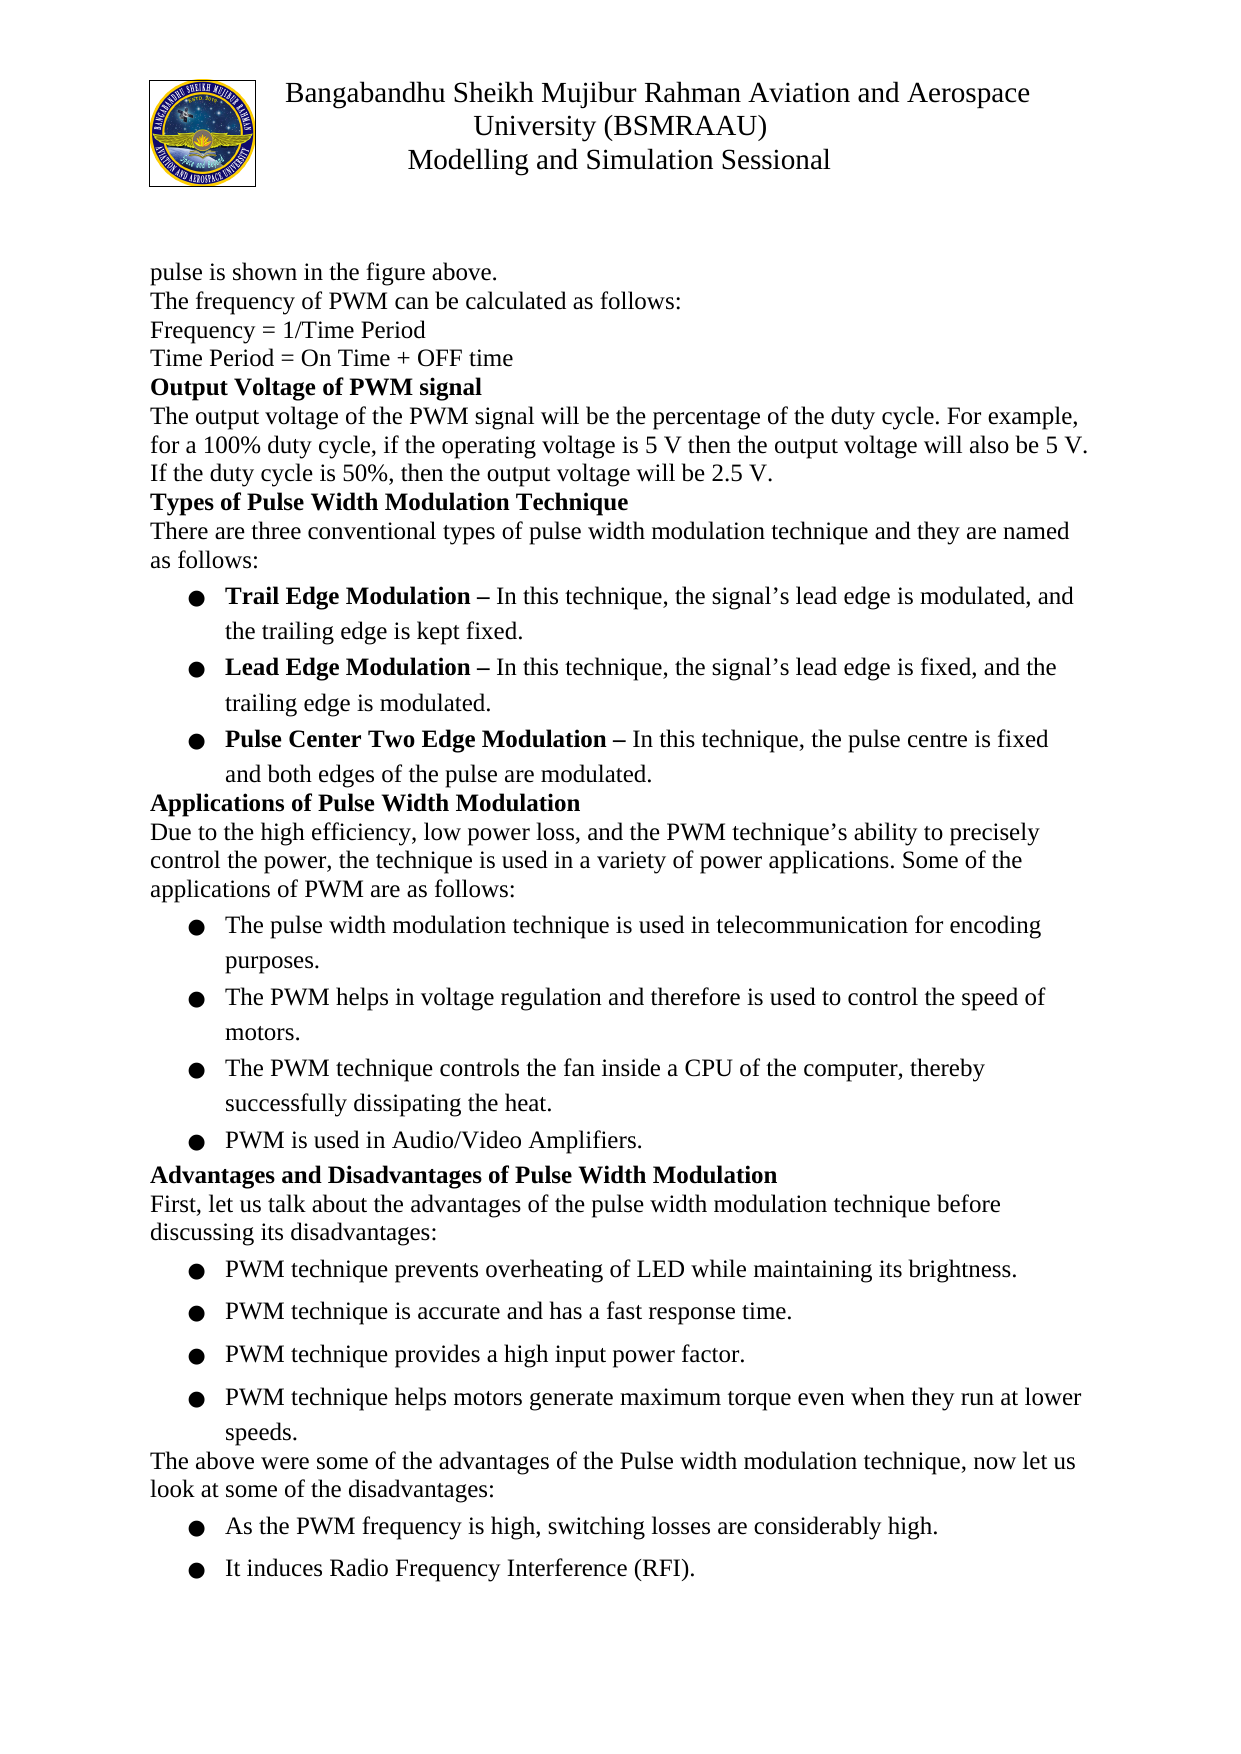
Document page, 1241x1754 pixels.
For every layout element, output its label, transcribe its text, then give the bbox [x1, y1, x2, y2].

list Trail Edge Modulation – In this technique, the signal’s lead edge is modulated, and the trailing edge is kept fixed. [187, 573, 1090, 645]
list The pulse width modulation technique is used in telecommunication for encoding purposes. [187, 903, 1090, 974]
text Frequency = 1/Time Period Time Period = On Time + OFF time [150, 315, 1090, 372]
list The PWM helps in voltage regulation and therefore is used to control the speed of motors. [187, 974, 1090, 1046]
text Output Voltage of PWM signal [150, 372, 1090, 401]
list PWM technique is accurate and has a fast response time. [187, 1289, 1090, 1332]
text Due to the high efficiency, low power loss, and the PWM technique’s ability to precisely control the power, the technique is used in a variety of power applications. Some of the applications of PWM are as follows: [150, 817, 1090, 903]
text Advantages and Disadvantages of Pulse Width Modulation [150, 1160, 1090, 1189]
text There are three conventional types of pulse width modulation technique and they are named as follows: [150, 516, 1090, 573]
text First, let us talk about the advantages of the pulse width modulation technique before discussing its disadvantages: [150, 1189, 1090, 1246]
text Applications of Pulse Width Modulation [150, 788, 1090, 817]
text The frequency of PWM can be calculated as follows: [150, 286, 1090, 315]
text The frequency of PWM determines how fast a PWM completes a period. The frequency of a pulse is shown in the figure above. [150, 257, 1090, 286]
list PWM is used in Audio/Video Amplifiers. [187, 1117, 1090, 1160]
picture [150, 81, 255, 186]
text The output voltage of the PWM signal will be the percentage of the duty cycle. For example, for a 100% duty cycle, if the operating voltage is 5 V then the output voltage will also be 5 V. If the duty cycle is 50%, then the output voltage will be 2.5 V. [150, 401, 1090, 487]
list PWM technique helps motors generate maximum torque even when they run at lower speeds. [187, 1374, 1090, 1446]
list It induces Radio Frequency Interference (RFI). [187, 1546, 1090, 1589]
list PWM technique prevents overheating of LED while maintaining its brightness. [187, 1246, 1090, 1289]
text The above were some of the advantages of the Pulse width modulation technique, now let us look at some of the disadvantages: [150, 1446, 1090, 1503]
list The PWM technique controls the fan inside a CPU of the computer, thereby successfully dissipating the heat. [187, 1046, 1090, 1117]
list Pulse Center Two Edge Modulation – In this technique, the pulse centre is fixed and both edges of the pulse are modulated. [187, 716, 1090, 788]
list Lead Edge Modulation – In this technique, the signal’s lead edge is fixed, and the trailing edge is modulated. [187, 645, 1090, 716]
list As the PWM frequency is high, switching losses are considerably high. [187, 1503, 1090, 1546]
list PWM technique provides a high input power factor. [187, 1332, 1090, 1374]
text Types of Pulse Width Modulation Technique [150, 487, 1090, 516]
